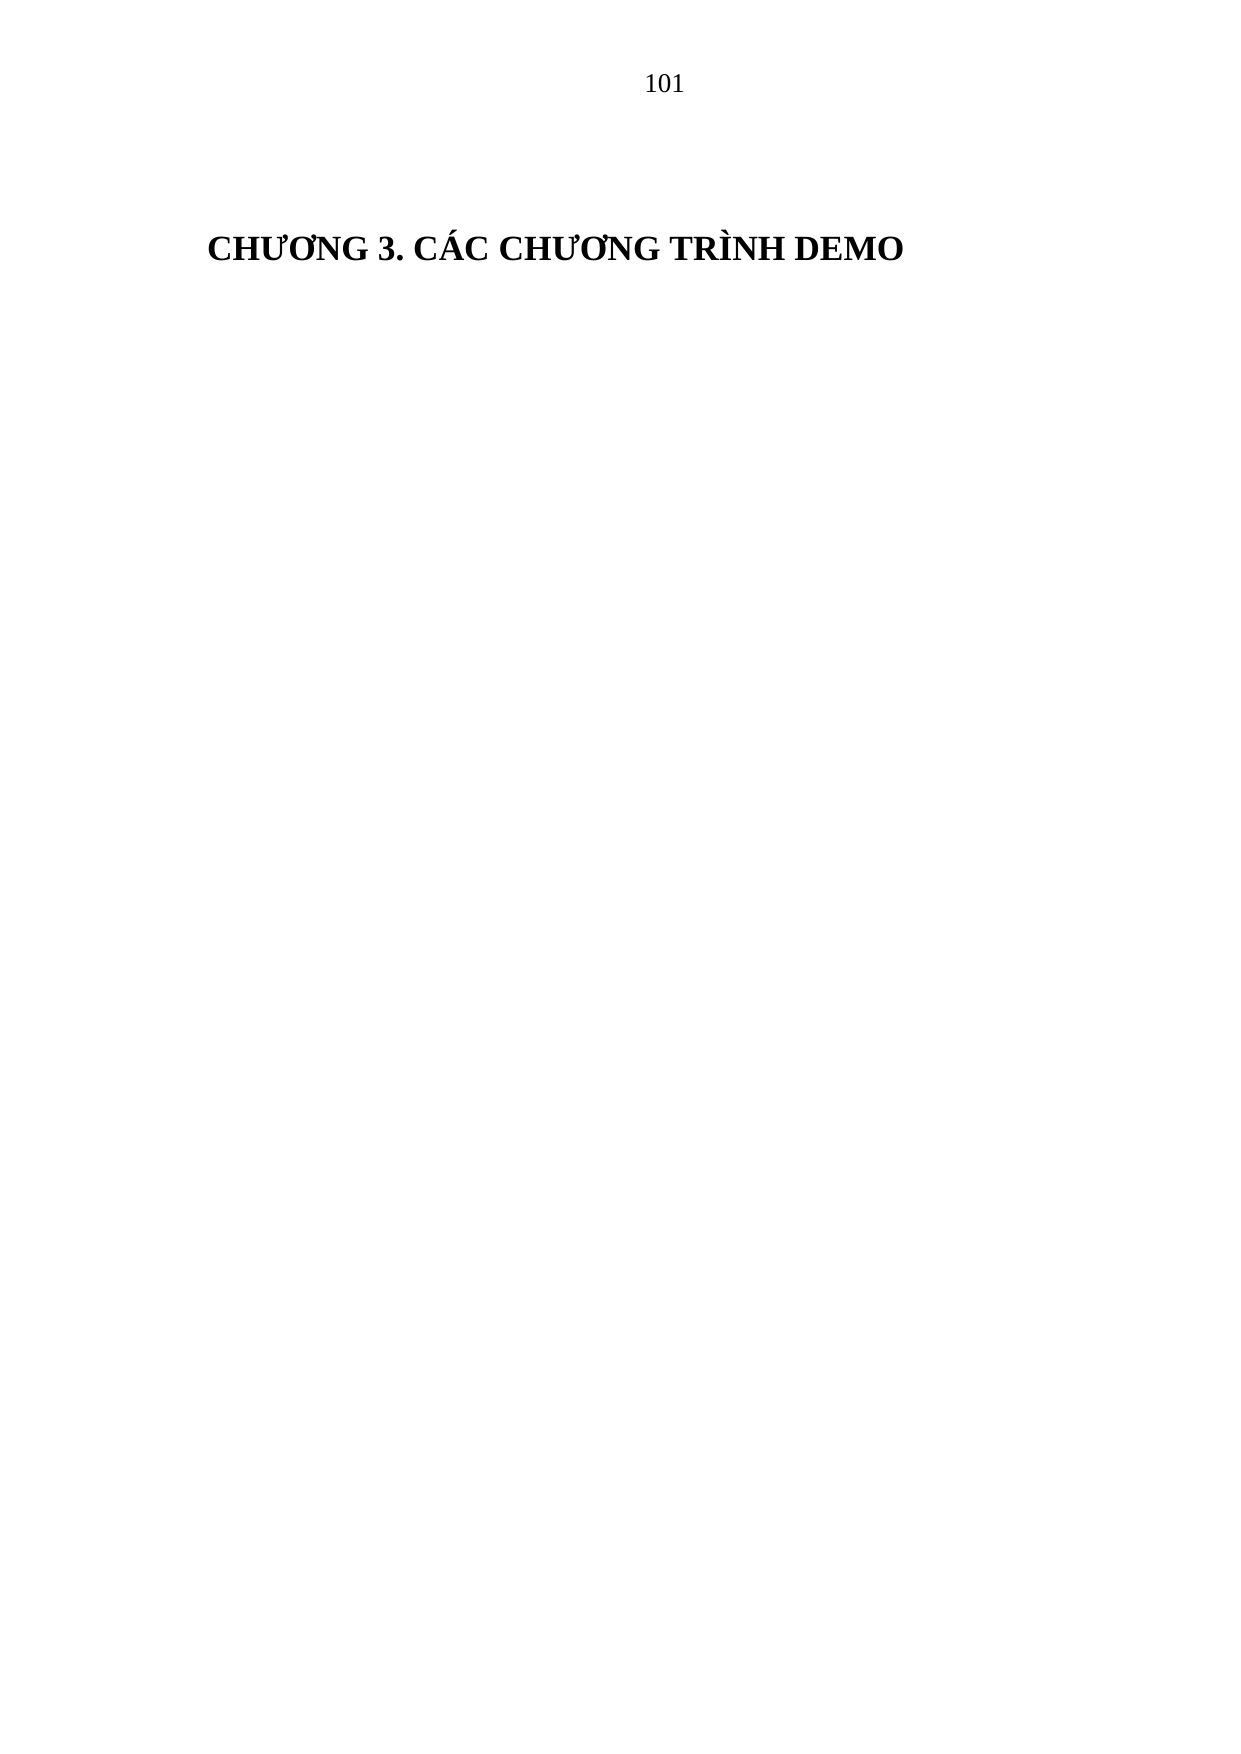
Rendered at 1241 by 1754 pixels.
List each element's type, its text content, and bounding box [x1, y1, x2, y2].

subtitle CHƯƠNG 3. CÁC CHƯƠNG TRÌNH DEMO [207, 227, 1152, 268]
